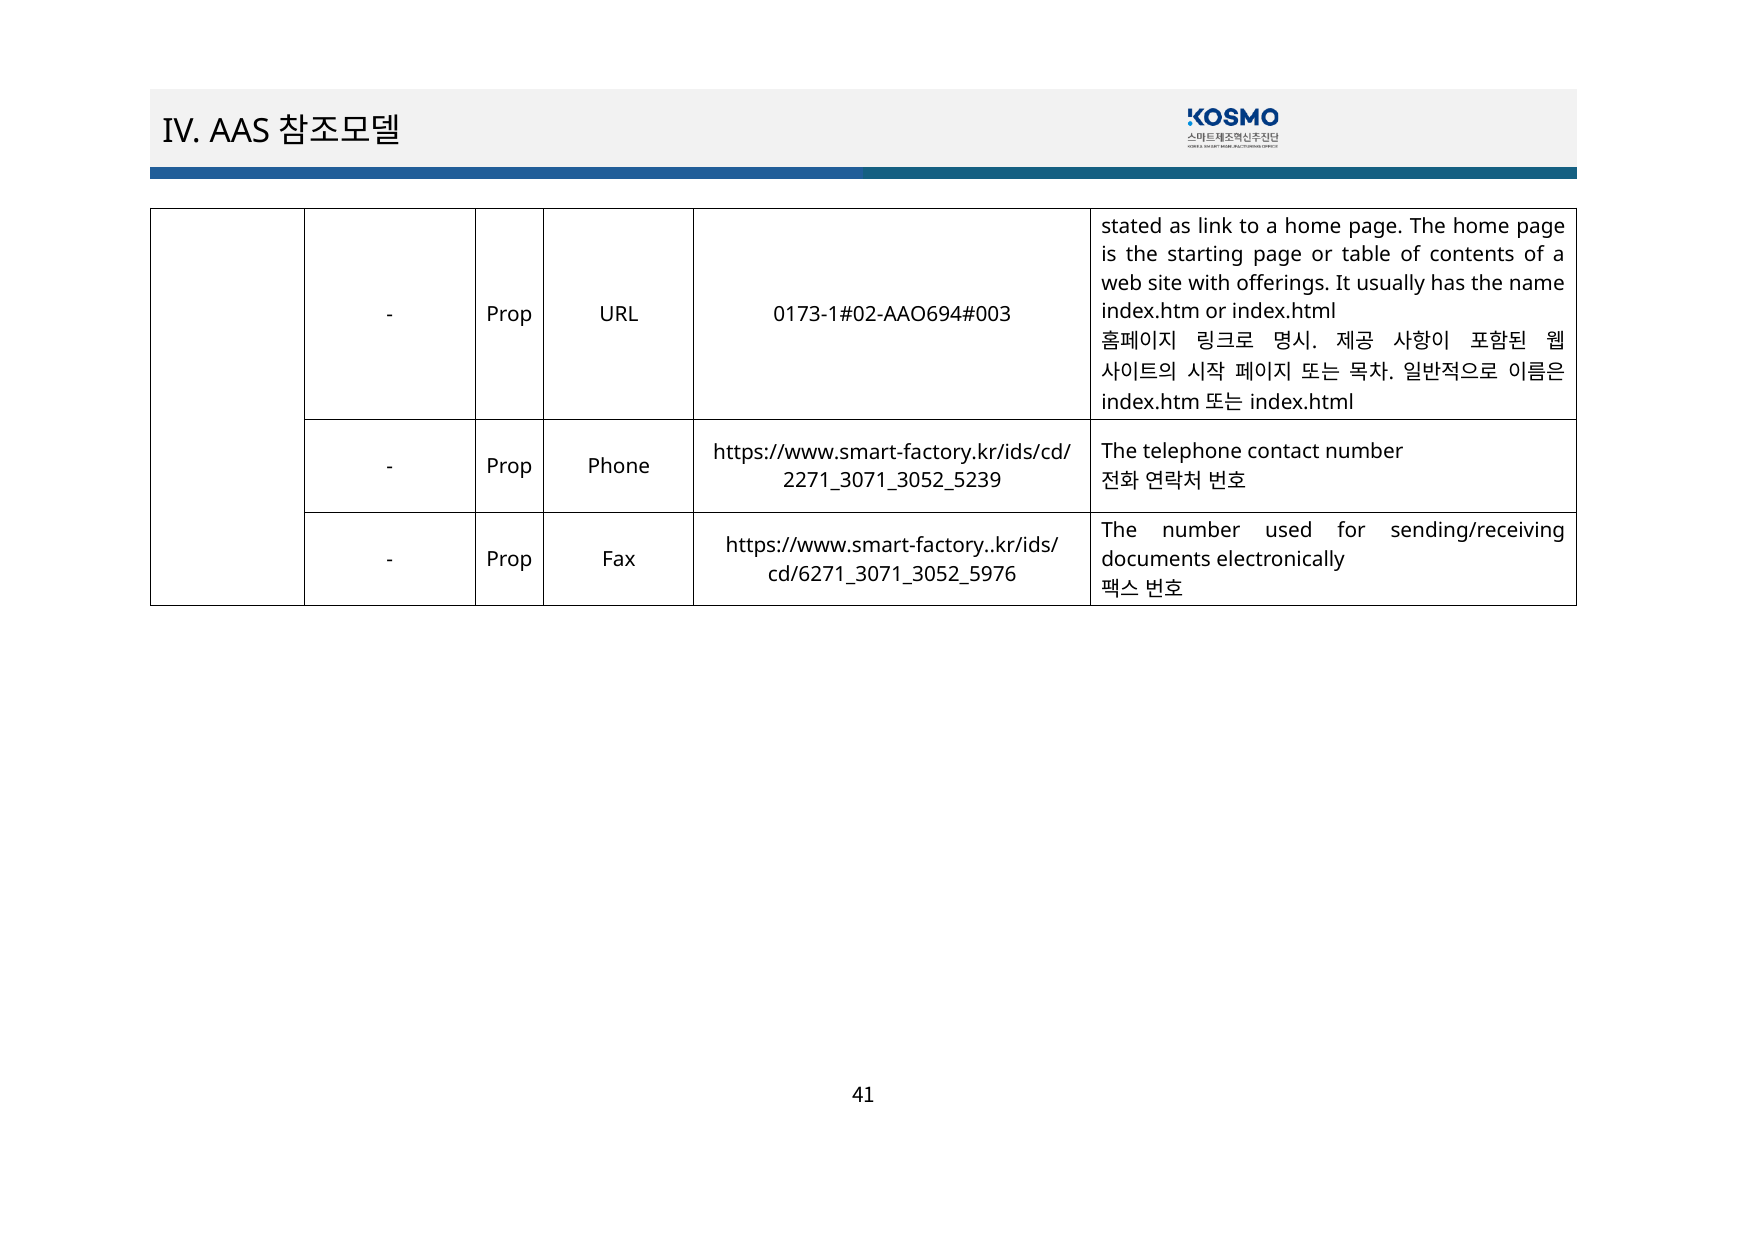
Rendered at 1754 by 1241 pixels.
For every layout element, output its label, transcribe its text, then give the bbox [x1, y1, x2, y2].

table_cell - [305, 209, 475, 418]
table_cell https://www.smart-factory..kr/ids/cd/6271_3071_3052_5976 [694, 513, 1090, 605]
table_cell Prop [476, 513, 543, 605]
table_cell Prop [476, 209, 543, 418]
table_cell stated as link to a home page. The home page is the starting page or table of contents of a web site with offerings. It usually has the name index.htm or index.html 홈페이지 링크로 명시. 제공 사항이 포함된 웹 사이트의 시작 페이지 또는 목차. 일반적으로 이름은 index.htm 또는 index.html [1091, 209, 1576, 418]
table_cell - [305, 420, 475, 512]
table_cell Fax [544, 513, 693, 605]
table_cell https://www.smart-factory.kr/ids/cd/2271_3071_3052_5239 [694, 420, 1090, 512]
table_cell URL [544, 209, 693, 418]
table_cell The number used for sending/receiving documents electronically 팩스 번호 [1091, 513, 1576, 605]
table_cell Phone [544, 420, 693, 512]
picture [1187, 108, 1279, 148]
table_cell 0173-1#02-AAO694#003 [694, 209, 1090, 418]
table_cell Prop [476, 420, 543, 512]
table_cell - [305, 513, 475, 605]
table_cell The telephone contact number 전화 연락처 번호 [1091, 420, 1576, 512]
